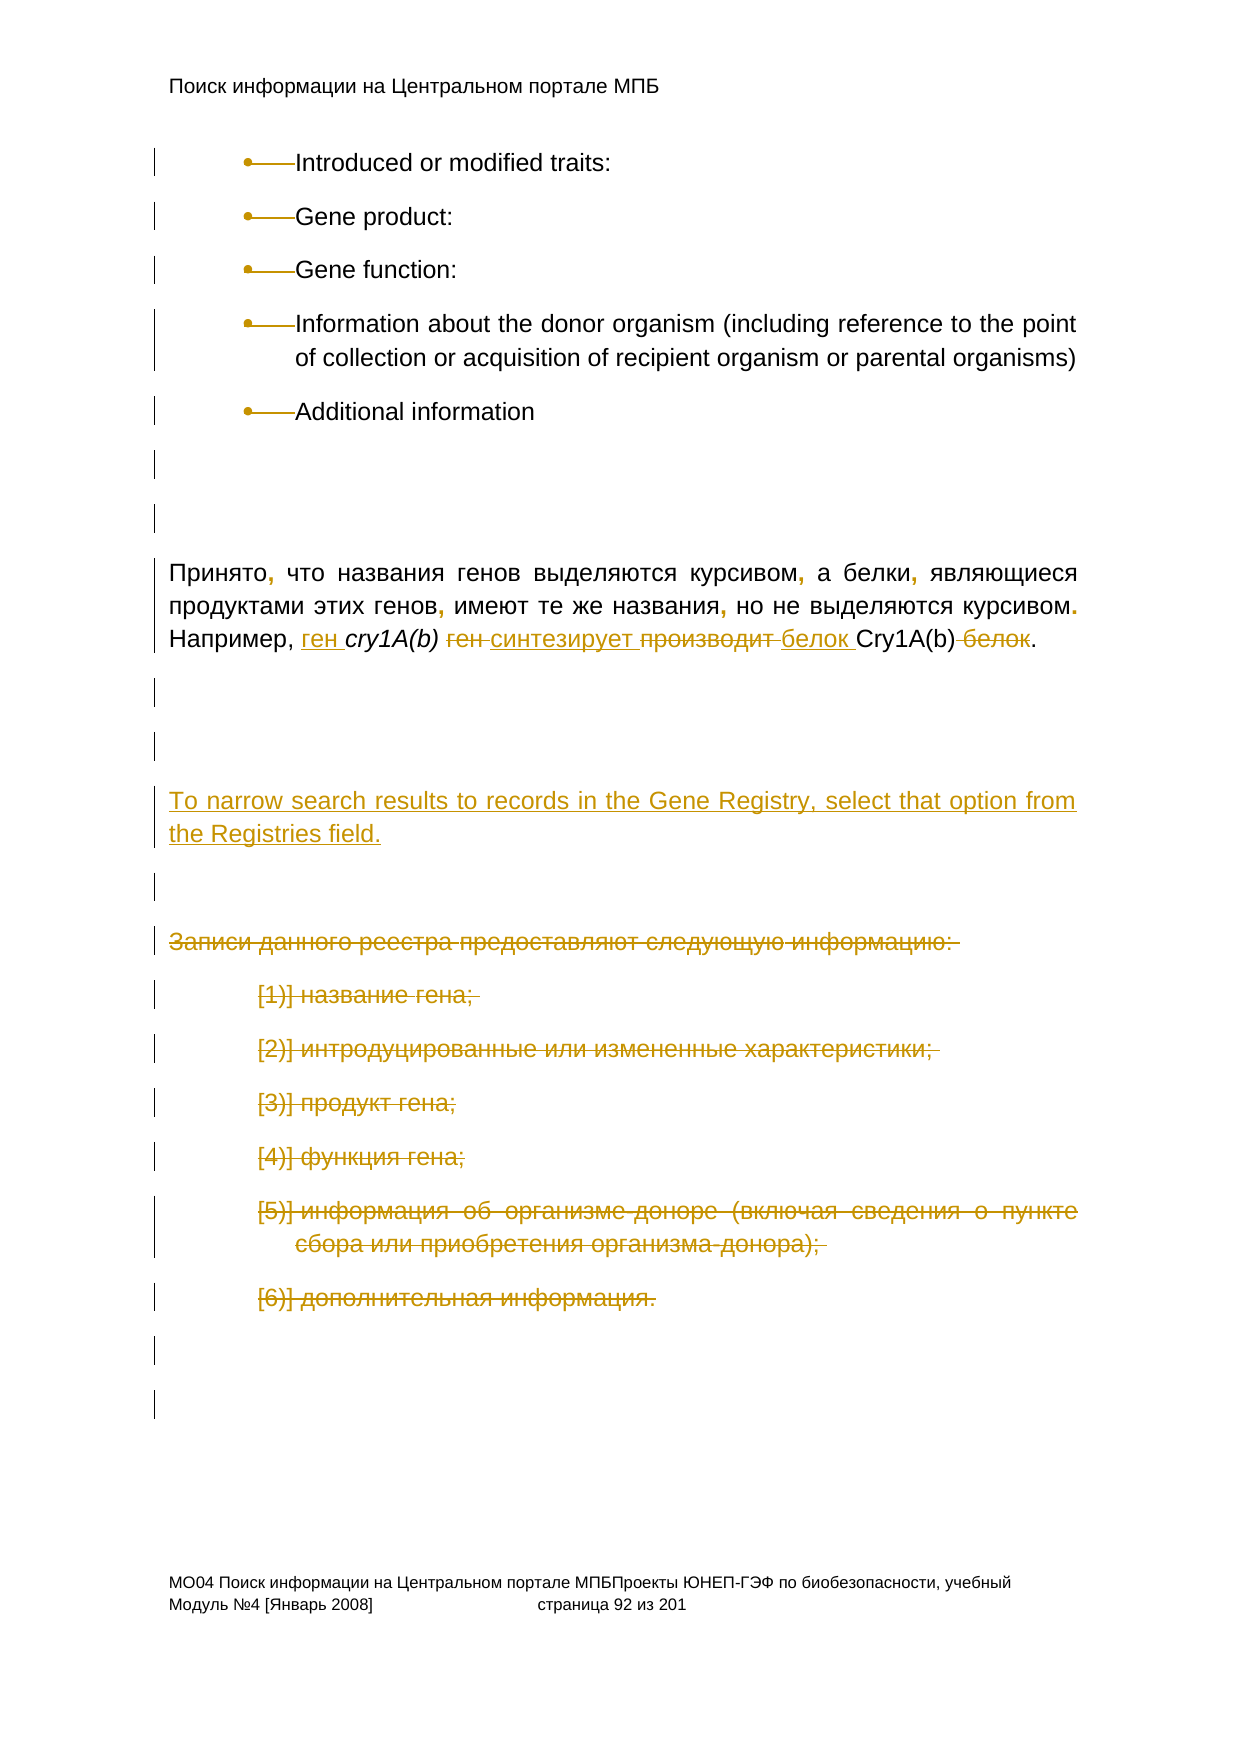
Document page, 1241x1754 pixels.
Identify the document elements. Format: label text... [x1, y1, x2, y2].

text Принято, что названия генов выделяются курсивом, а белки, являющиеся продуктами этих генов, имеют те же названия, но не выделяются курсивом. Например, cry1A(b) Cry1A(b). [169, 558, 1078, 653]
